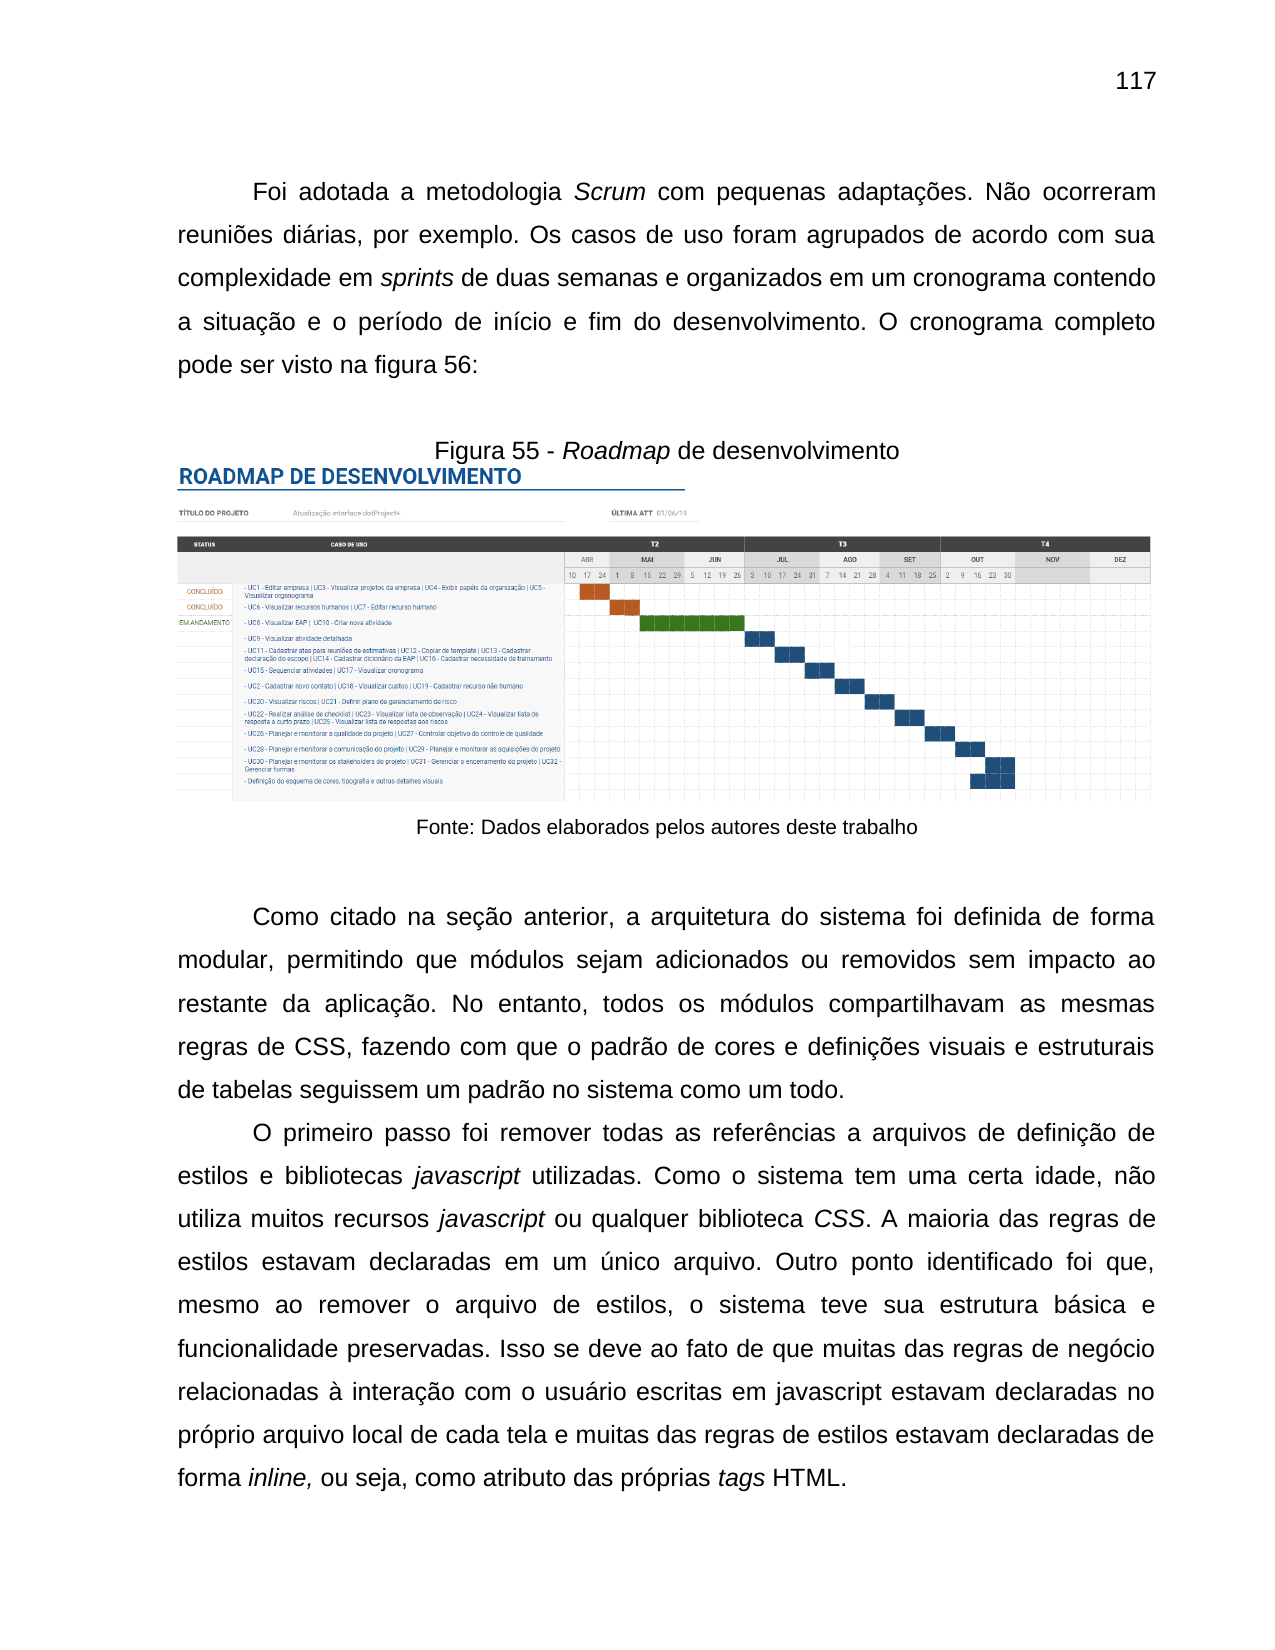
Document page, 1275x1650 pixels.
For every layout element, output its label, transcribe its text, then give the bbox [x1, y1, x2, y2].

text O primeiro passo foi remover todas as referências a arquivos de definição de estilos e bibliotecas javascript utilizadas. Como o sistema tem uma certa idade, não utiliza muitos recursos javascript ou qualquer biblioteca CSS. A maioria das regras de estilos estavam declaradas em um único arquivo. Outro ponto identificado foi que, mesmo ao remover o arquivo de estilos, o sistema teve sua estrutura básica e funcionalidade preservadas. Isso se deve ao fato de que muitas das regras de negócio relacionadas à interação com o usuário escritas em javascript estavam declaradas no próprio arquivo local de cada tela e muitas das regras de estilos estavam declaradas de forma inline, ou seja, como atributo das próprias tags HTML. [177, 1118, 1157, 1492]
text Fonte: Dados elaborados pelos autores deste trabalho [177, 814, 1157, 838]
text Figura 55 - Roadmap de desenvolvimento [177, 436, 1157, 465]
picture [177, 464, 1153, 801]
text Como citado na seção anterior, a arquitetura do sistema foi definida de forma modular, permitindo que módulos sejam adicionados ou removidos sem impacto ao restante da aplicação. No entanto, todos os módulos compartilhavam as mesmas regras de CSS, fazendo com que o padrão de cores e definições visuais e estruturais de tabelas seguissem um padrão no sistema como um todo. [177, 902, 1157, 1104]
text Foi adotada a metodologia Scrum com pequenas adaptações. Não ocorreram reuniões diárias, por exemplo. Os casos de uso foram agrupados de acordo com sua complexidade em sprints de duas semanas e organizados em um cronograma contendo a situação e o período de início e fim do desenvolvimento. O cronograma completo pode ser visto na figura 56: [177, 177, 1157, 378]
